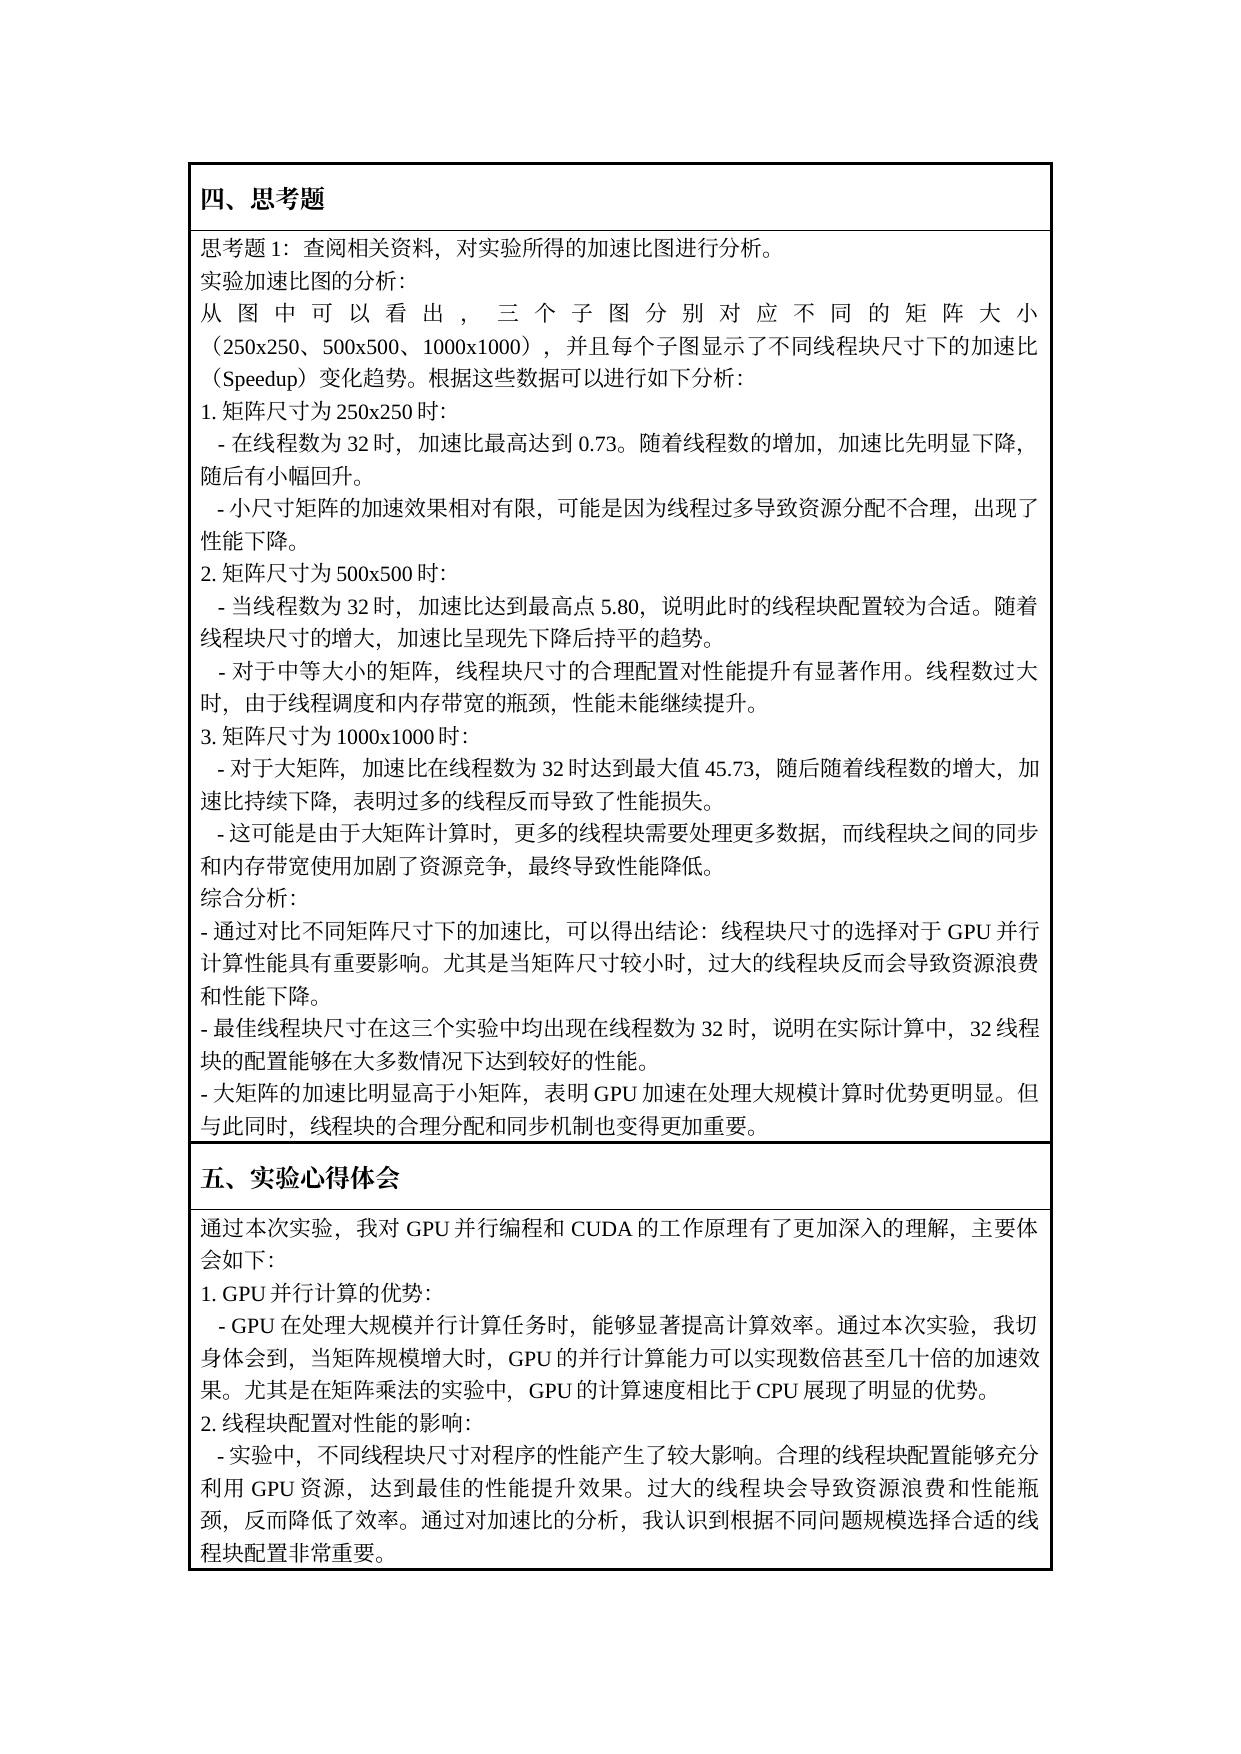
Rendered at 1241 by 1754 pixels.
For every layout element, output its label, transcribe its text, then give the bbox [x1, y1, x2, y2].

table_cell 五、实验心得体会 [191, 1144, 1050, 1209]
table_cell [191, 1210, 1050, 1568]
table_cell 思考题1：查阅相关资料，对实验所得的加速比图进行分析。 实验加速比图的分析： 从图中可以看出，三个子图分别对应不同的矩阵大小（250x250、500x500、1000x1000），并且每个子图显示了不同线程块尺寸下的加速比（Speedup）变化趋势。根据这些数据可以进行如下分析： 1. 矩阵尺寸为250x250时： - 在线程数为32时，加速比最高达到0.73。随着线程数的增加，加速比先明显下降，随后有小幅回升。 - 小尺寸矩阵的加速效果相对有限，可能是因为线程过多导致资源分配不合理，出现了性能下降。 2. 矩阵尺寸为500x500时： - 当线程数为32时，加速比达到最高点5.80，说明此时的线程块配置较为合适。随着线程块尺寸的增大，加速比呈现先下降后持平的趋势。 - 对于中等大小的矩阵，线程块尺寸的合理配置对性能提升有显著作用。线程数过大时，由于线程调度和内存带宽的瓶颈，性能未能继续提升。 3. 矩阵尺寸为1000x1000时： - 对于大矩阵，加速比在线程数为32时达到最大值45.73，随后随着线程数的增大，加速比持续下降，表明过多的线程反而导致了性能损失。 - 这可能是由于大矩阵计算时，更多的线程块需要处理更多数据，而线程块之间的同步和内存带宽使用加剧了资源竞争，最终导致性能降低。 综合分析： - 通过对比不同矩阵尺寸下的加速比，可以得出结论：线程块尺寸的选择对于GPU并行计算性能具有重要影响。尤其是当矩阵尺寸较小时，过大的线程块反而会导致资源浪费和性能下降。 - 最佳线程块尺寸在这三个实验中均出现在线程数为32时，说明在实际计算中，32线程块的配置能够在大多数情况下达到较好的性能。 - 大矩阵的加速比明显高于小矩阵，表明GPU加速在处理大规模计算时优势更明显。但与此同时，线程块的合理分配和同步机制也变得更加重要。 [191, 231, 1050, 1141]
table_cell 四、思考题 [191, 165, 1050, 230]
